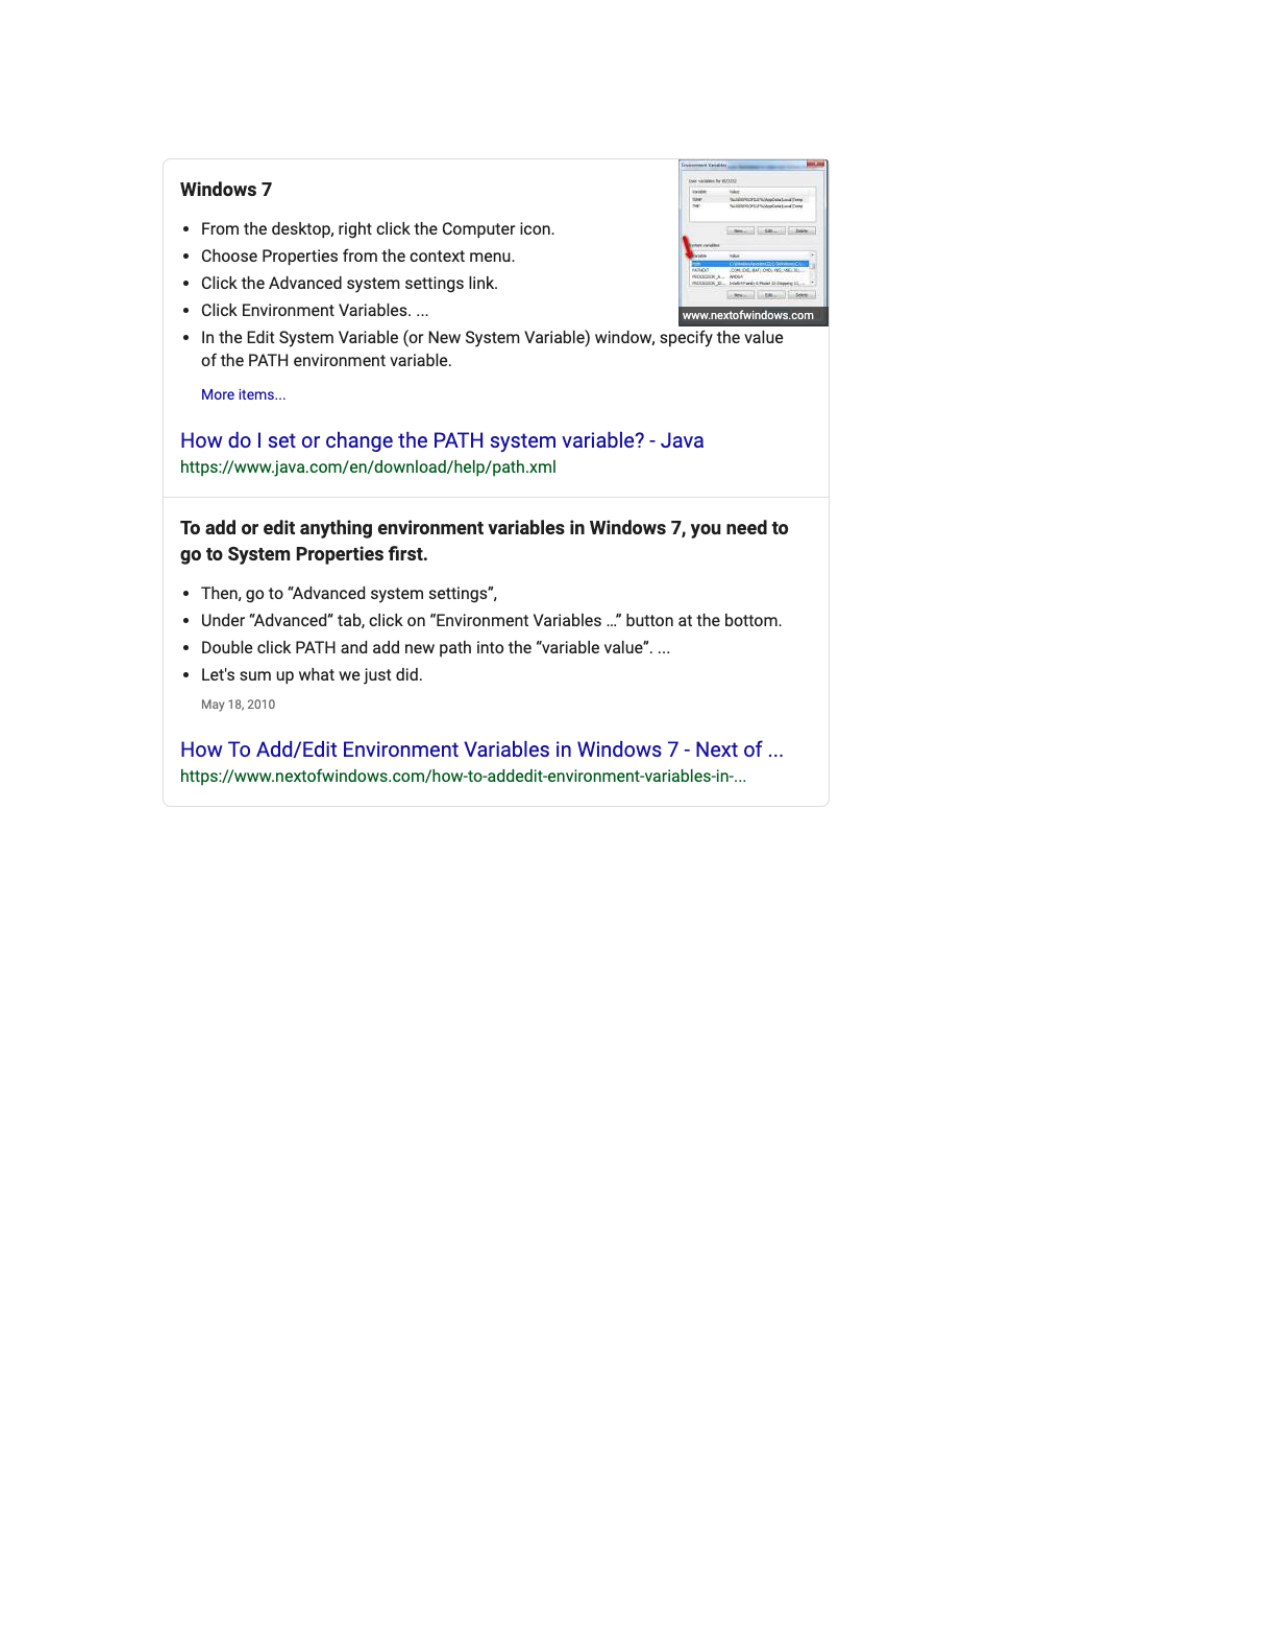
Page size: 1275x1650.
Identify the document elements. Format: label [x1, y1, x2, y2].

picture [150, 150, 838, 809]
